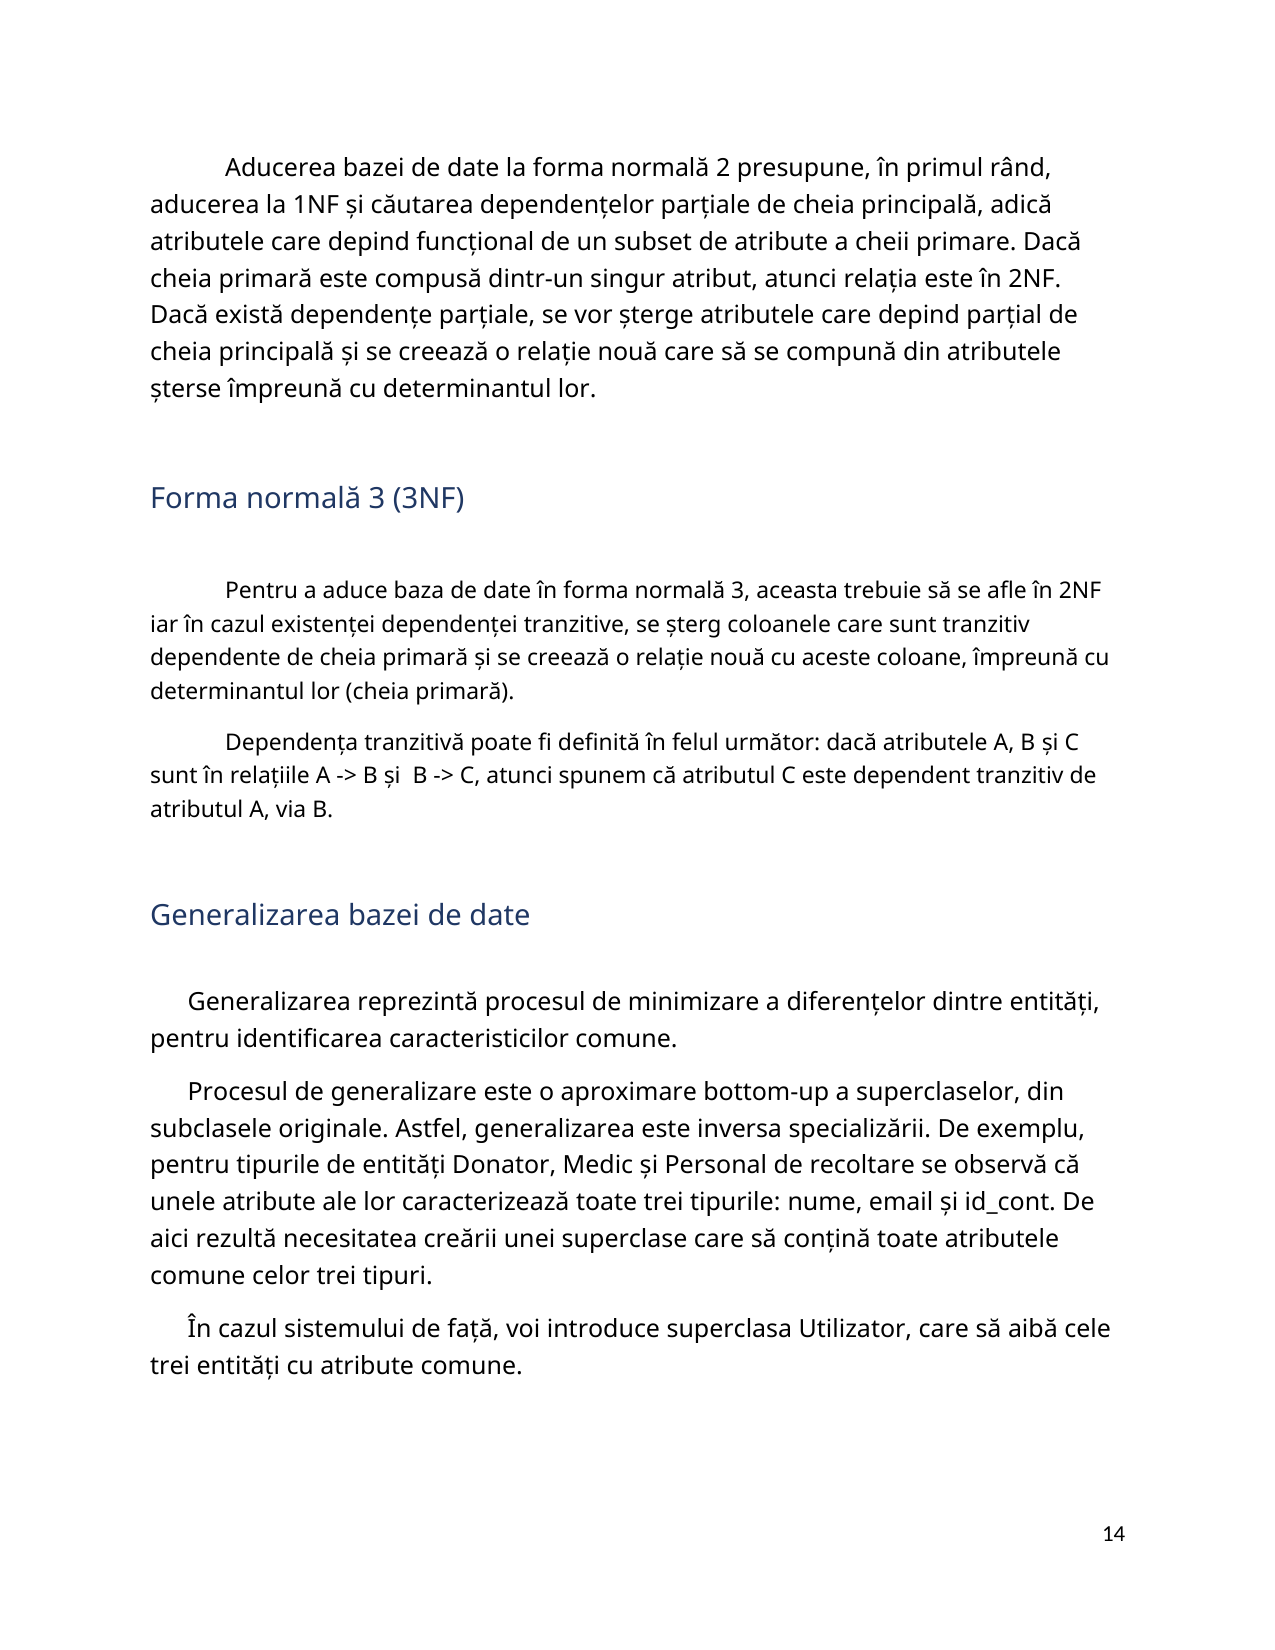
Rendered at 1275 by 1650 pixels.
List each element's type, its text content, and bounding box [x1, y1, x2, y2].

text Generalizarea reprezintă procesul de minimizare a diferențelor dintre entități, pentru identificarea caracteristicilor comune. [150, 983, 1125, 1054]
text În cazul sistemului de față, voi introduce superclasa Utilizator, care să aibă cele trei entități cu atribute comune. [150, 1311, 1125, 1382]
text Pentru a aduce baza de date în forma normală 3, aceasta trebuie să se afle în 2NF iar în cazul existenței dependenței tranzitive, se șterg coloanele care sunt tranzitiv dependente de cheia primară și se creează o relație nouă cu aceste coloane, împreună cu determinantul lor (cheia primară). [150, 574, 1125, 706]
text Dependența tranzitivă poate fi definită în felul următor: dacă atributele A, B și C sunt în relațiile A -> B și B -> C, atunci spunem că atributul C este dependent tranzitiv de atributul A, via B. [150, 725, 1125, 824]
text Aducerea bazei de date la forma normală 2 presupune, în primul rând, aducerea la 1NF și căutarea dependențelor parțiale de cheia principală, adică atributele care depind funcțional de un subset de atribute a cheii primare. Dacă cheia primară este compusă dintr-un singur atribut, atunci relația este în 2NF. Dacă există dependențe parțiale, se vor șterge atributele care depind parțial de cheia principală și se creează o relație nouă care să se compună din atributele șterse împreună cu determinantul lor. [150, 150, 1125, 405]
text Procesul de generalizare este o aproximare bottom-up a superclaselor, din subclasele originale. Astfel, generalizarea este inversa specializării. De exemplu, pentru tipurile de entități Donator, Medic și Personal de recoltare se observă că unele atribute ale lor caracterizează toate trei tipurile: nume, email și id_cont. De aici rezultă necesitatea creării unei superclase care să conțină toate atributele comune celor trei tipuri. [150, 1074, 1125, 1292]
subtitle Forma normală 3 (3NF) [150, 477, 1125, 517]
subtitle Generalizarea bazei de date [150, 894, 1125, 933]
